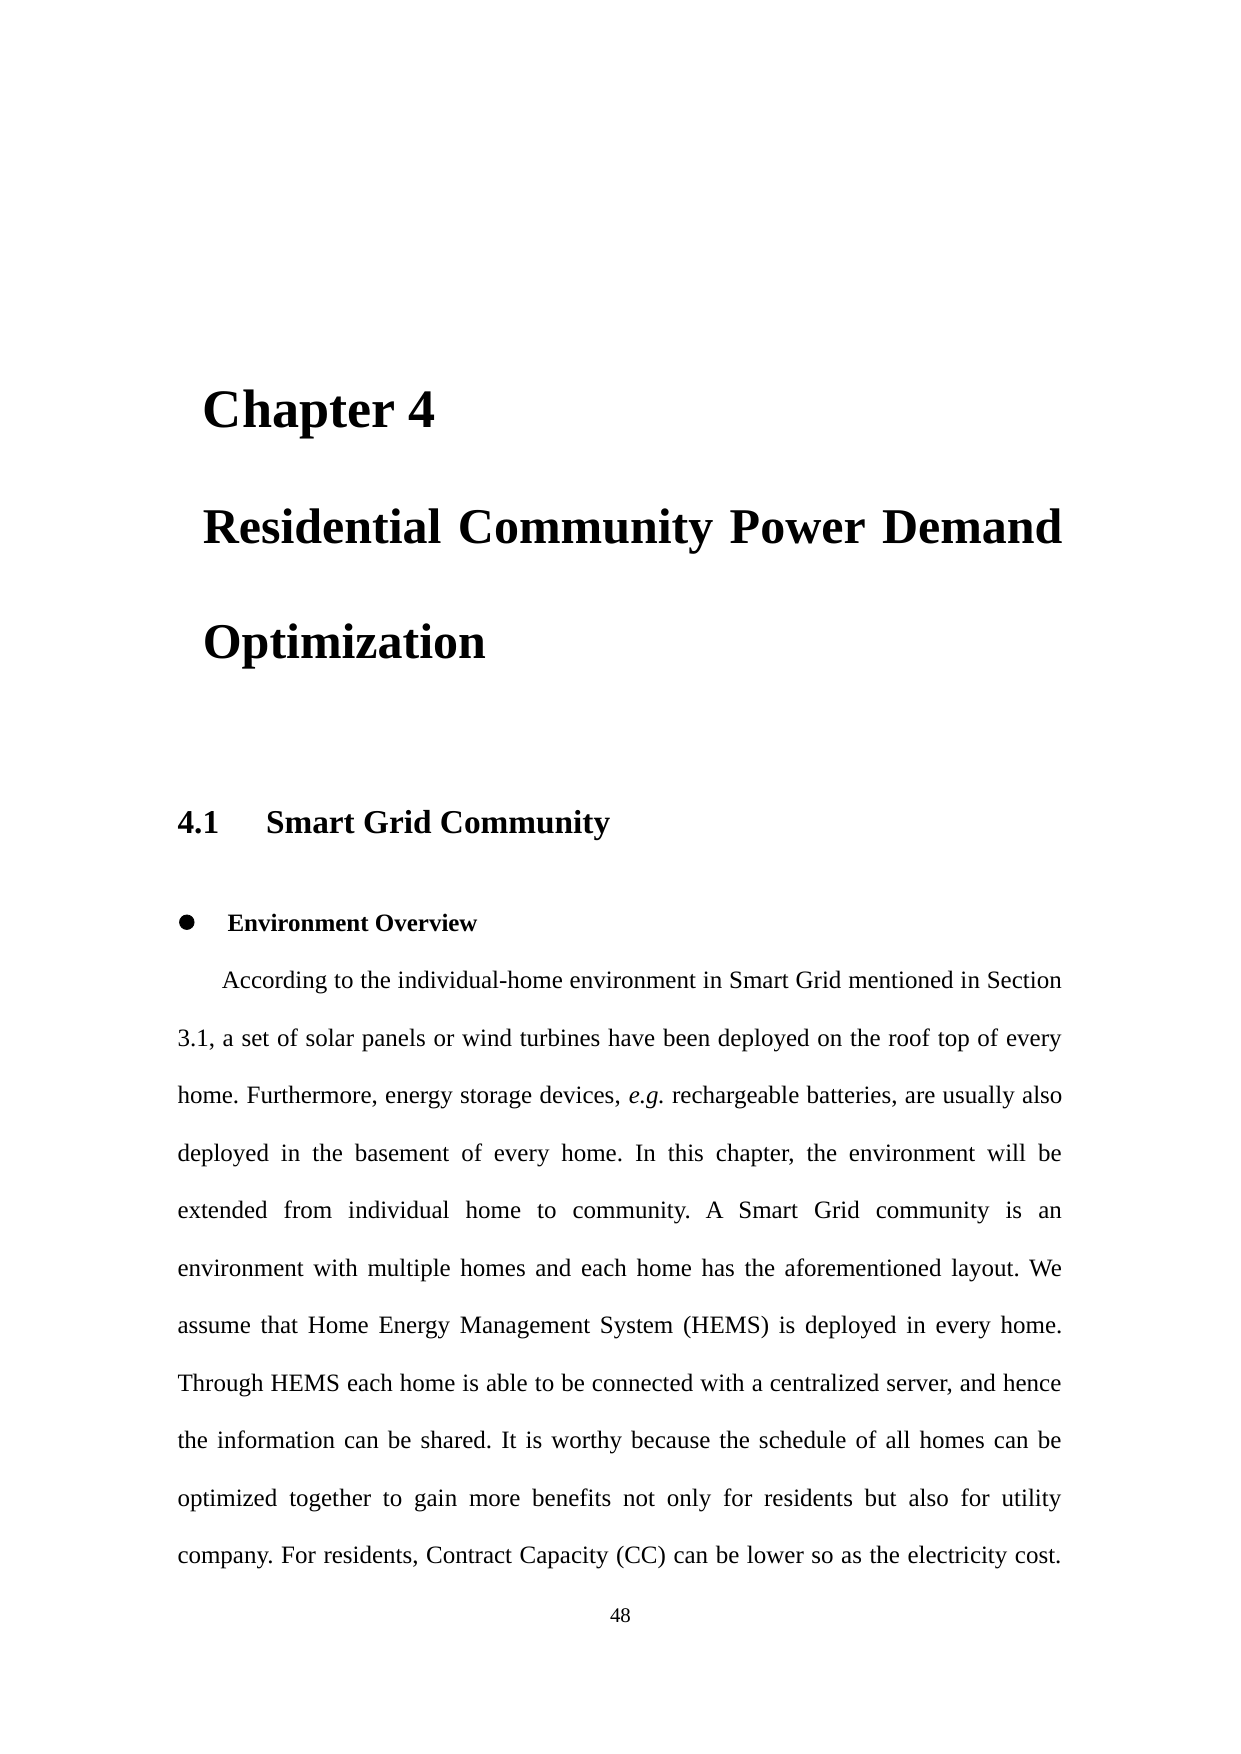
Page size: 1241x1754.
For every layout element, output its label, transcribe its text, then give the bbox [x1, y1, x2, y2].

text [177, 965, 1063, 1569]
subtitle Smart Grid Community [177, 802, 1063, 840]
subtitle Residential Community Power Demand Optimization [203, 377, 1063, 669]
list Environment Overview [177, 908, 1063, 937]
